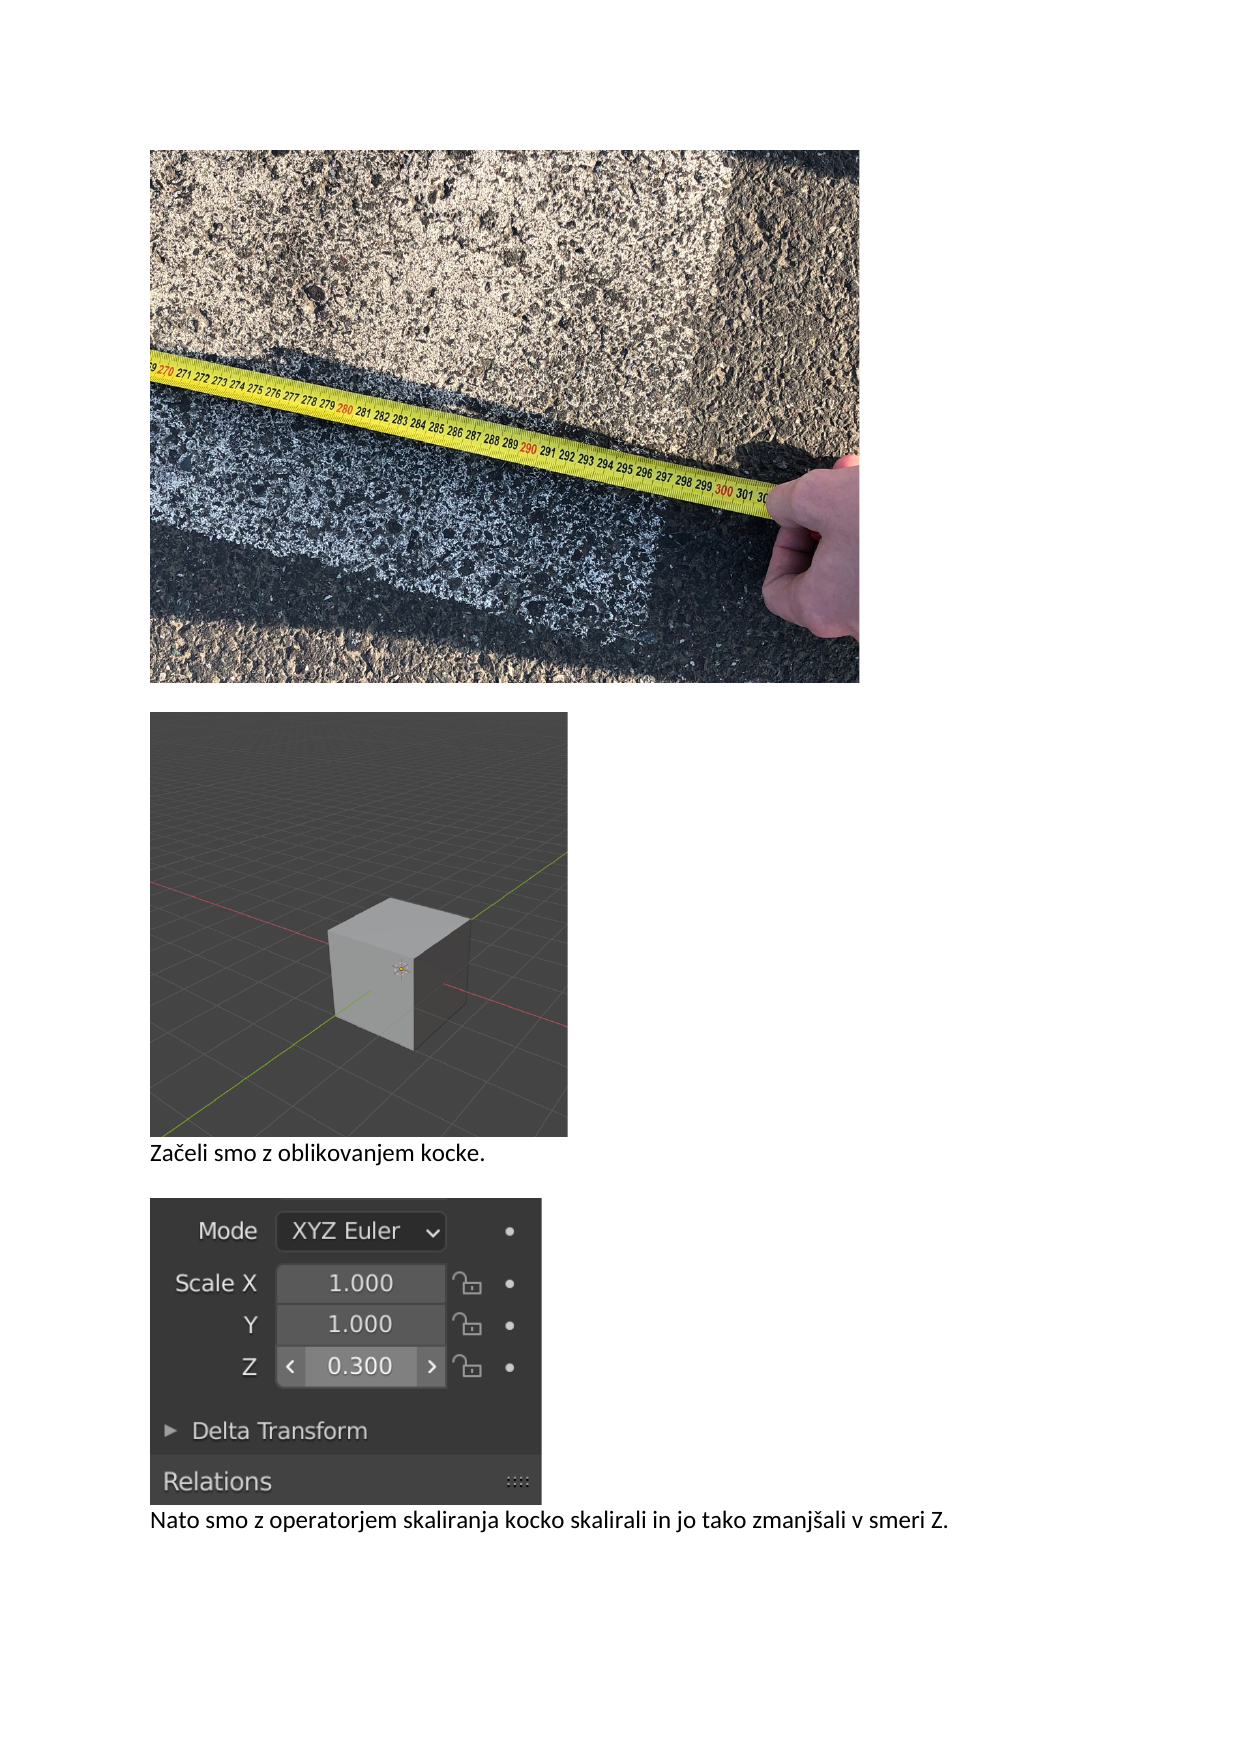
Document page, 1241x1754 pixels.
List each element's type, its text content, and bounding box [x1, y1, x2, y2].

text Začeli smo z oblikovanjem kocke. [150, 1137, 1090, 1167]
picture [150, 712, 568, 1137]
picture [150, 1198, 542, 1505]
text Nato smo z operatorjem skaliranja kocko skalirali in jo tako zmanjšali v smeri Z. [150, 1504, 1090, 1535]
picture [150, 150, 860, 683]
